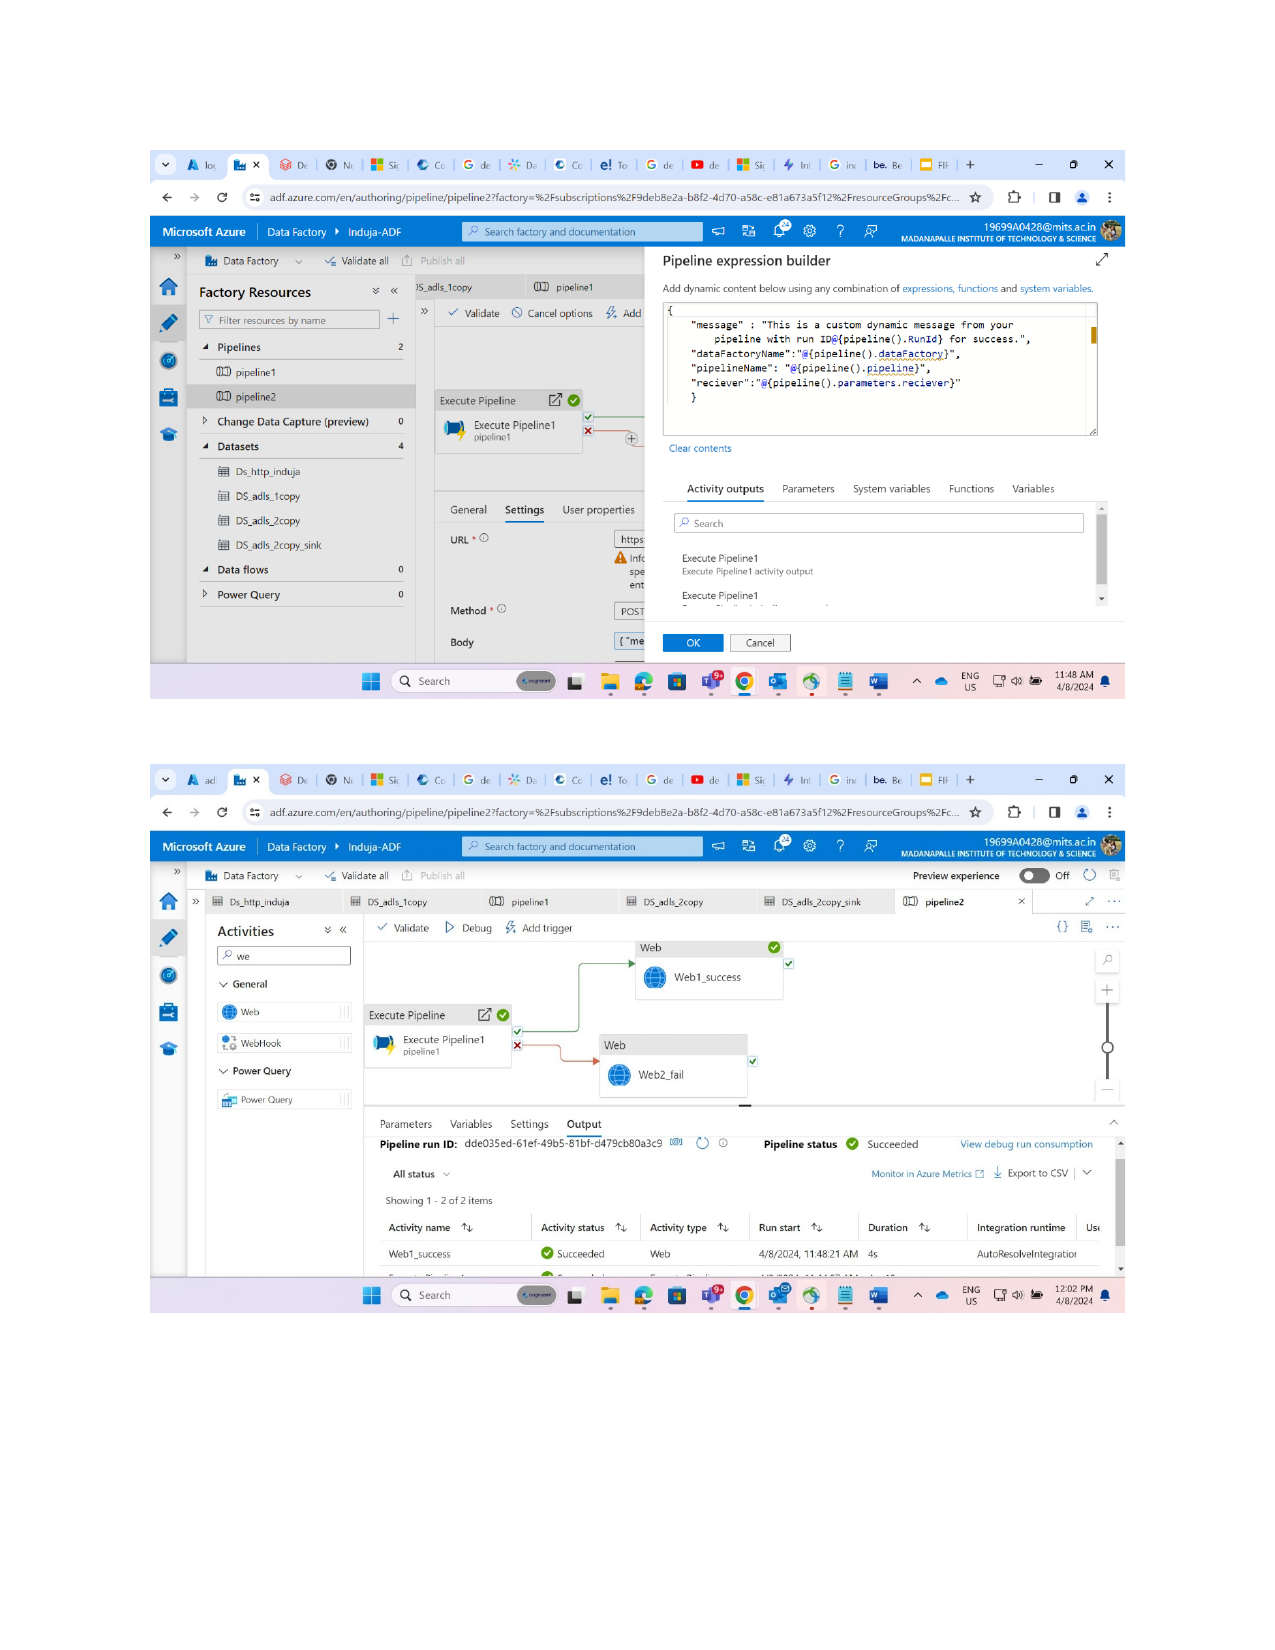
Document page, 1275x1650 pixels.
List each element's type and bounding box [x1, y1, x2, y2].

picture [150, 764, 1125, 1313]
picture [150, 150, 1125, 699]
